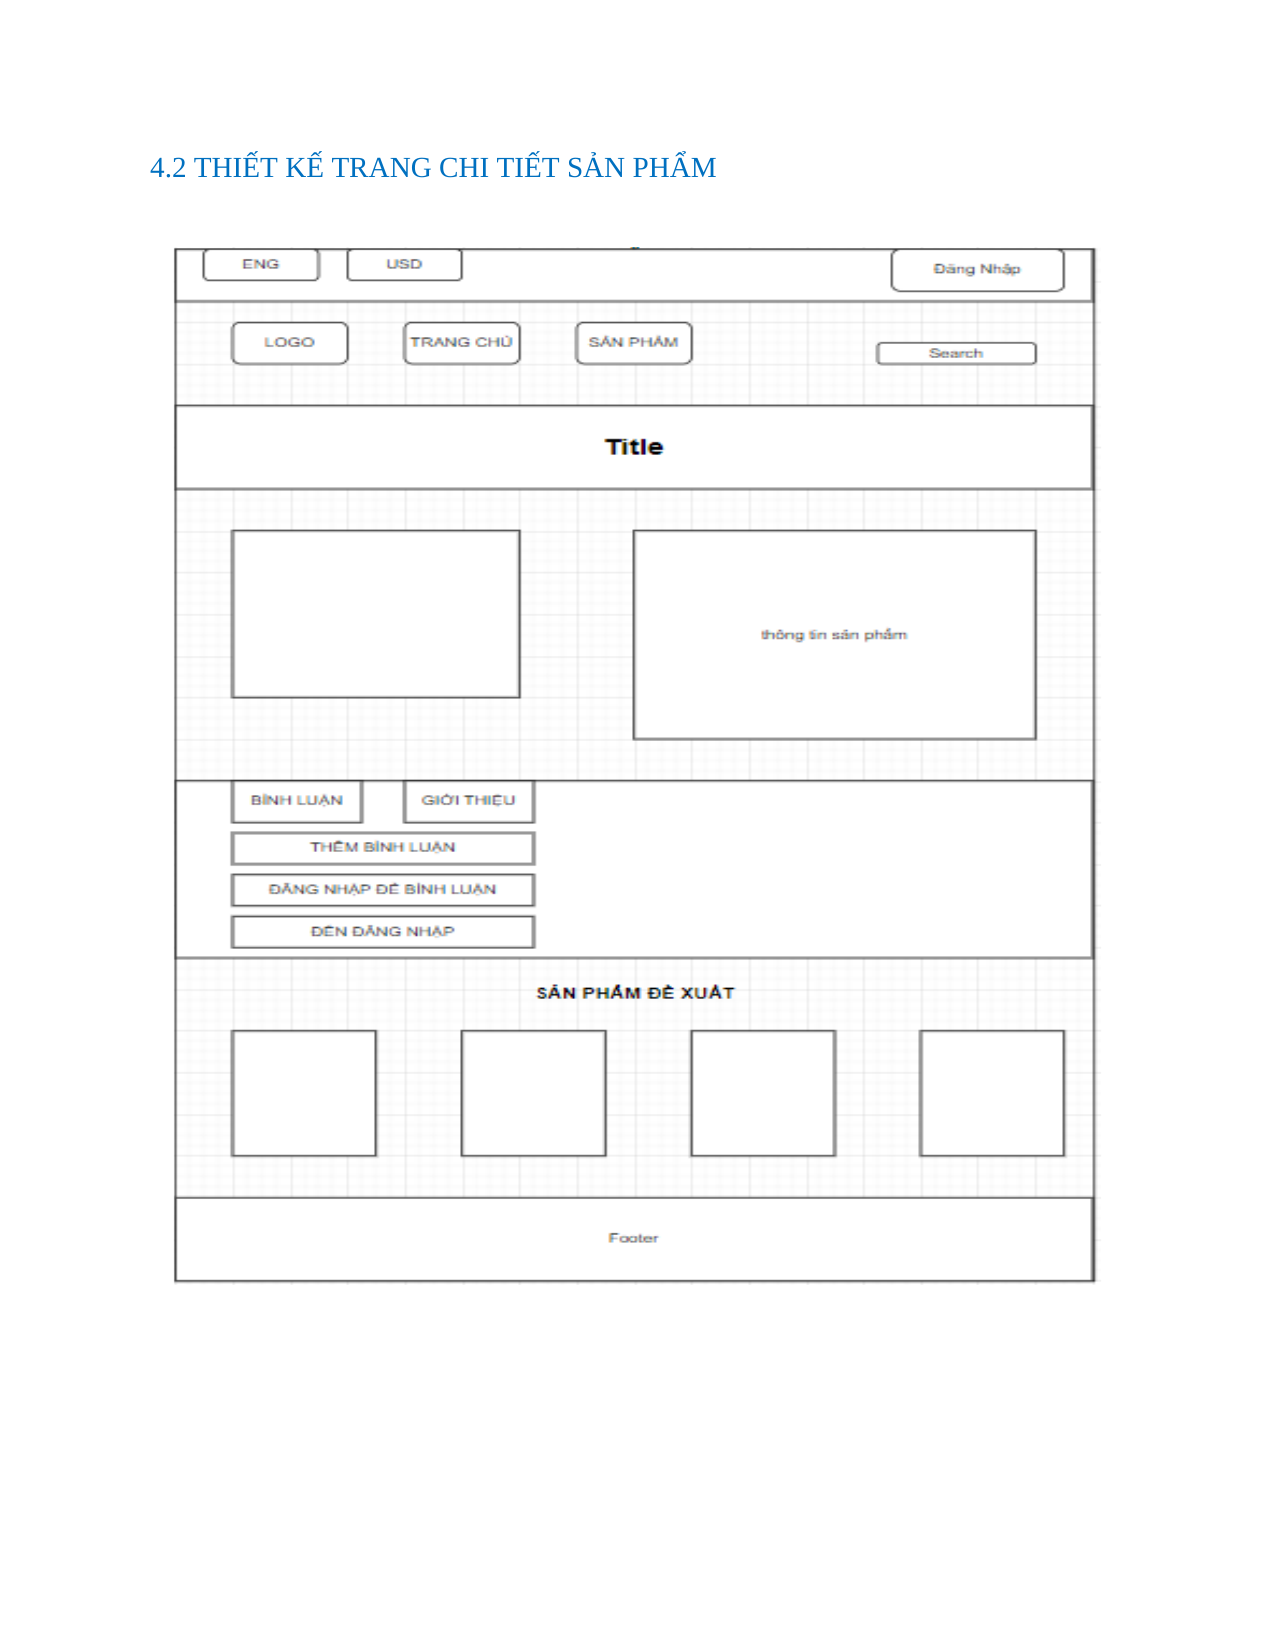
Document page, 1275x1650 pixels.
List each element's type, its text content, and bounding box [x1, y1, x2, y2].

picture [173, 247, 1102, 1285]
subtitle 4.2 THIẾT KẾ TRANG CHI TIẾT SẢN PHẨM [150, 150, 1125, 183]
